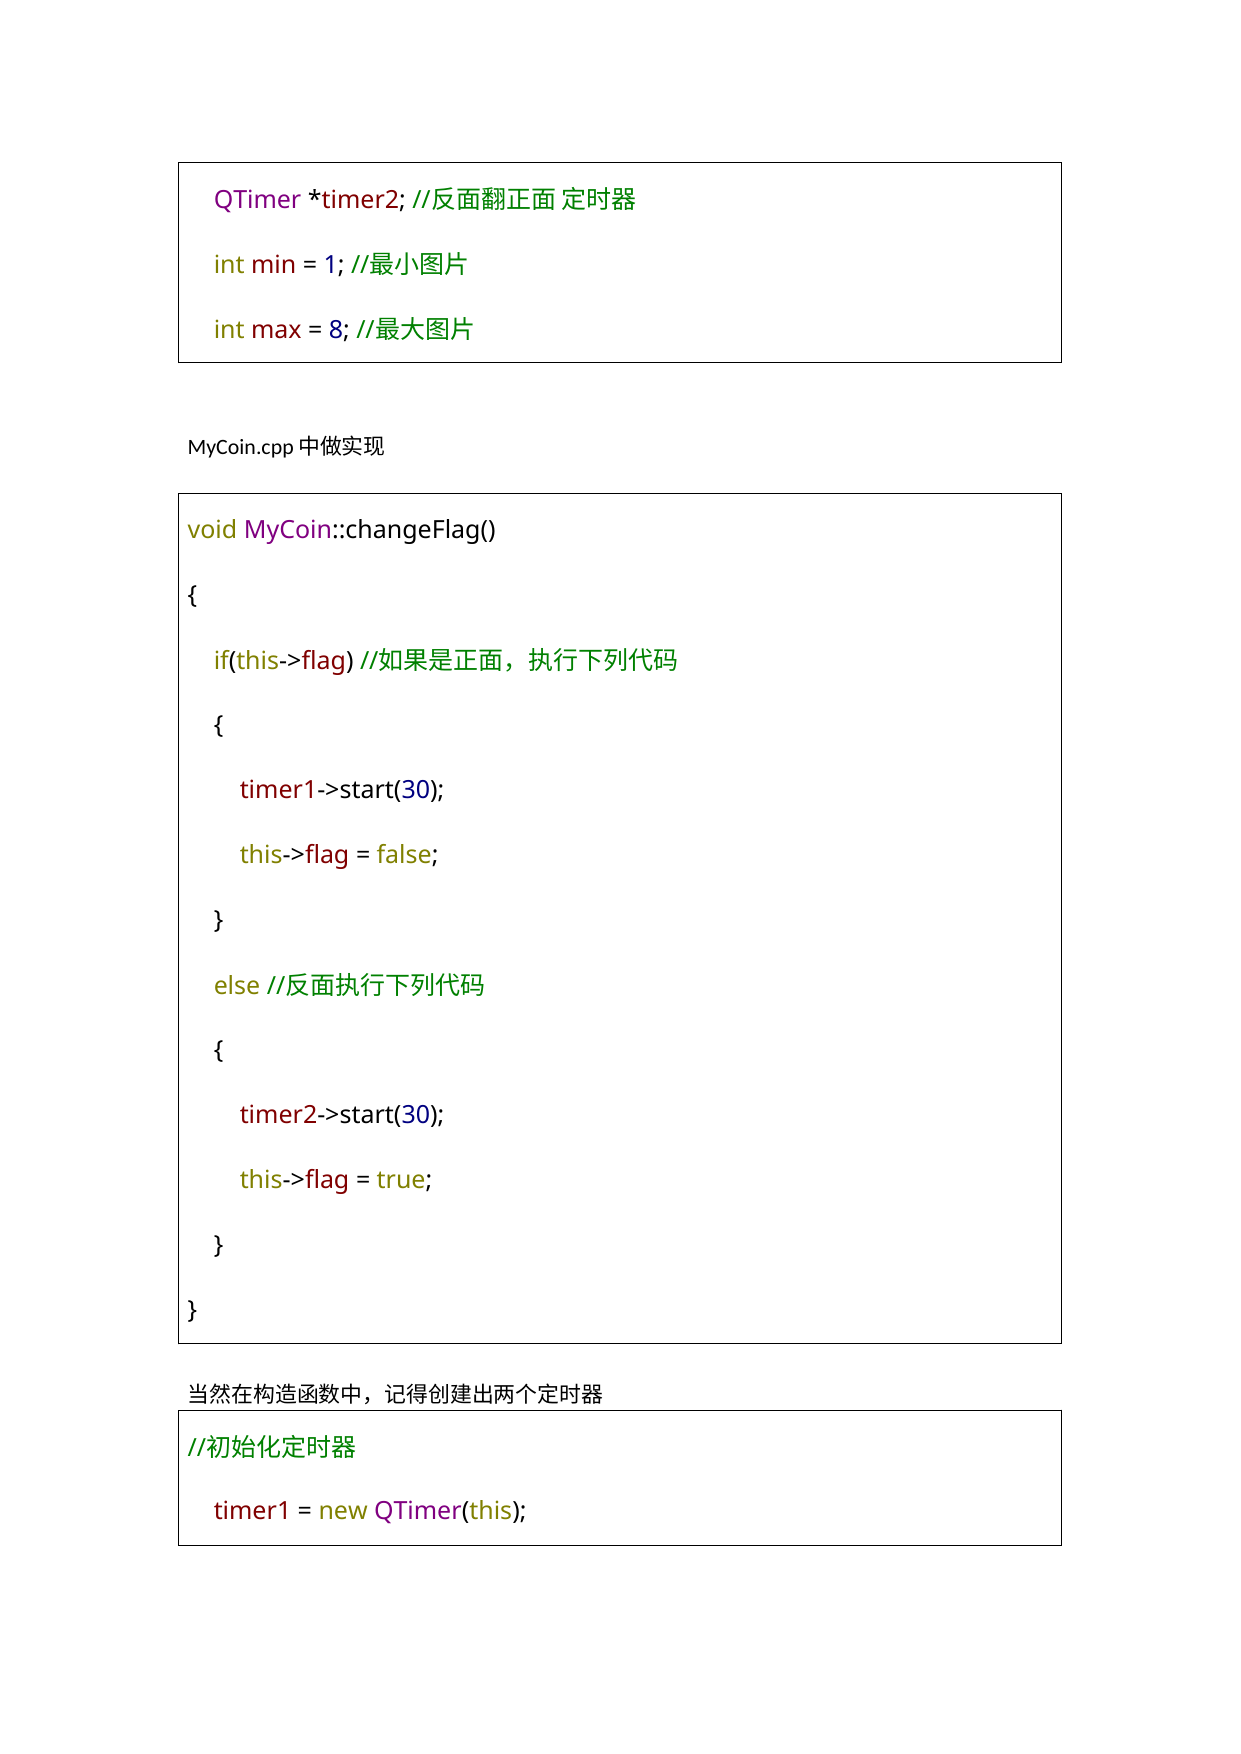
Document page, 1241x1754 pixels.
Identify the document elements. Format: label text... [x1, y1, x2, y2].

text timer2->start(30); [187, 1081, 1053, 1146]
text int max = 8; //最大图片 [179, 292, 1061, 362]
text if(this->flag) //如果是正面，执行下列代码 [187, 626, 1053, 691]
text { [187, 1016, 1053, 1081]
text } [179, 1273, 1061, 1343]
text { [187, 561, 1053, 626]
text } [187, 886, 1053, 951]
text else //反面执行下列代码 [187, 951, 1053, 1016]
text } [187, 1211, 1053, 1273]
text this->flag = true; [187, 1146, 1053, 1211]
text { [187, 691, 1053, 756]
text void MyCoin::changeFlag() [179, 494, 1061, 561]
text 当然在构造函数中，记得创建出两个定时器 [187, 1377, 1053, 1409]
text timer1 = new QTimer(this); [179, 1474, 1061, 1545]
text //初始化定时器 [179, 1411, 1061, 1474]
text int min = 1; //最小图片 [187, 230, 1053, 292]
text QTimer *timer2; //反面翻正面 定时器 [179, 163, 1061, 230]
text timer1->start(30); [187, 756, 1053, 821]
text this->flag = false; [187, 821, 1053, 886]
text MyCoin.cpp中做实现 [187, 428, 1053, 461]
